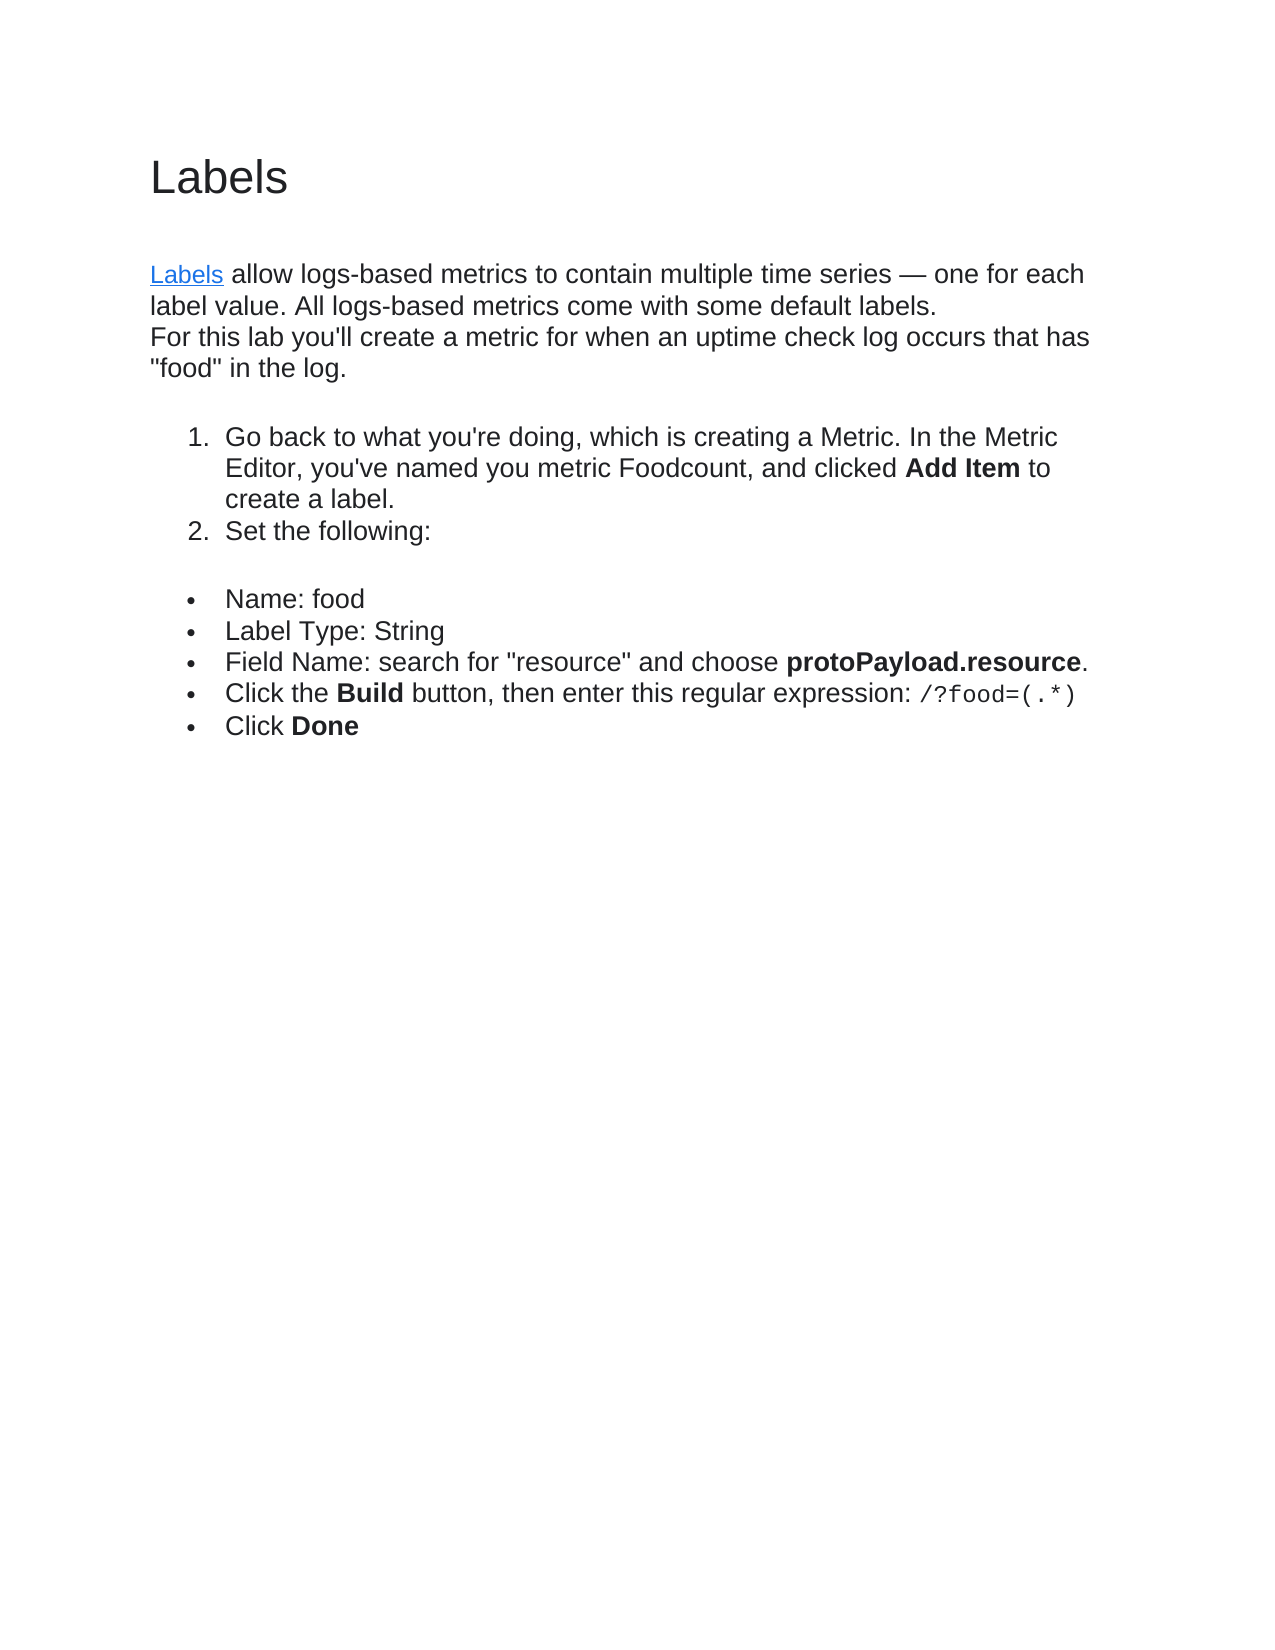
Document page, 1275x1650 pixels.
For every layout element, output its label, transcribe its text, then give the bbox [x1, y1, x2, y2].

list Name: food [187, 583, 1125, 614]
subtitle Labels [150, 150, 1125, 204]
list Go back to what you're doing, which is creating a Metric. In the Metric Editor, you've named you metric Foodcount, and clicked Add Item to create a label. [187, 421, 1125, 514]
list Field Name: search for "resource" and choose protoPayload.resource. [187, 646, 1125, 677]
text Labels allow logs-based metrics to contain multiple time series — one for each label value. All logs-based metrics come with some default labels. [150, 258, 1125, 321]
list Click the Build button, then enter this regular expression: /?food=(.*) [187, 677, 1125, 709]
text For this lab you'll create a metric for when an uptime check log occurs that has "food" in the log. [150, 321, 1125, 383]
list Click Done [187, 709, 1125, 741]
list Label Type: String [187, 614, 1125, 646]
list Set the following: [187, 514, 1125, 546]
